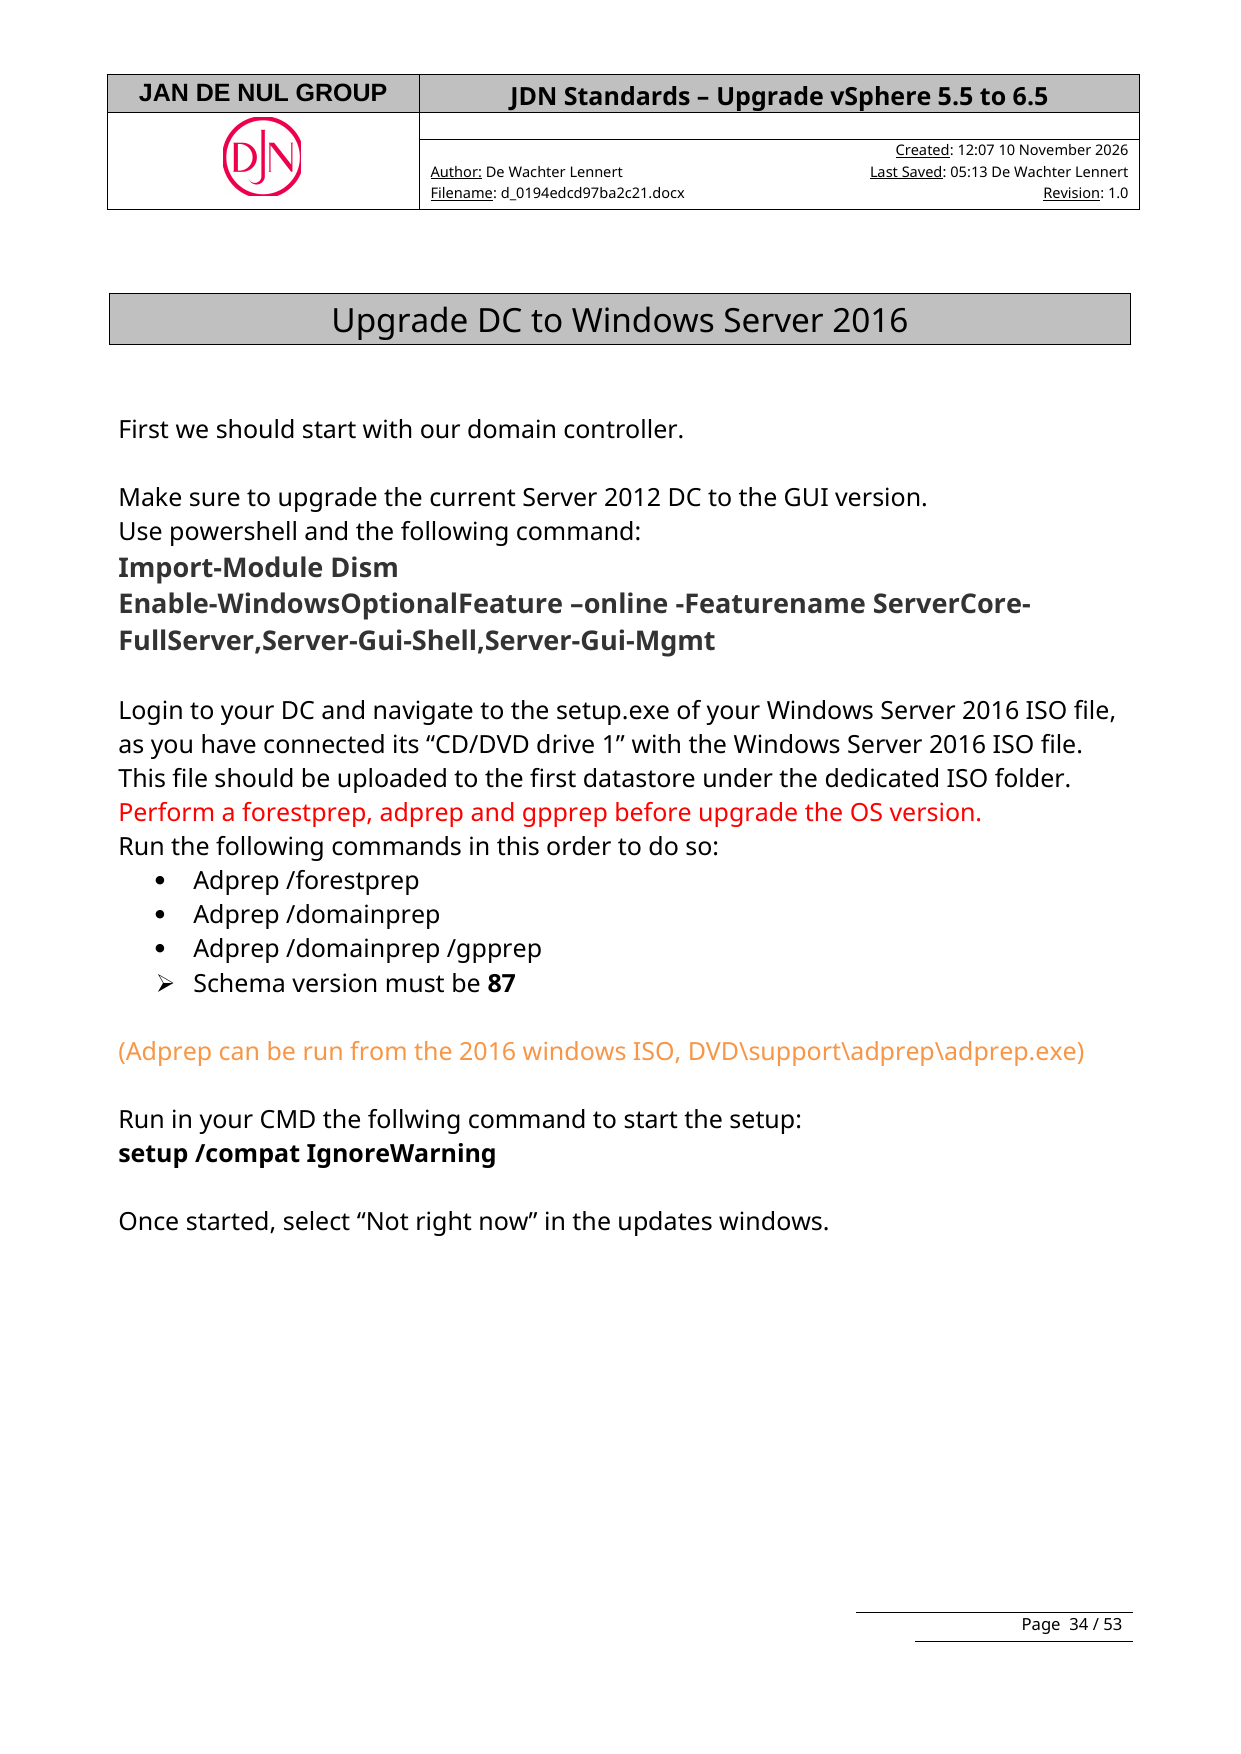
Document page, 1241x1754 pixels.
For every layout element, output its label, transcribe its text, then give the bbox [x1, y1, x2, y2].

text Login to your DC and navigate to the setup.exe of your Windows Server 2016 ISO file, as you have connected its “CD/DVD drive 1” with the Windows Server 2016 ISO file. This file should be uploaded to the first datastore under the dedicated ISO folder. [118, 693, 1122, 795]
text Perform a forestprep, adprep and gpprep before upgrade the OS version. [118, 795, 1122, 829]
text Make sure to upgrade the current Server 2012 DC to the GUI version. [118, 480, 1122, 514]
text (Adprep can be run from the 2016 windows ISO, DVD\support\adprep\adprep.exe) [118, 1033, 1122, 1067]
list Adprep /domainprep /gpprep [156, 931, 1122, 965]
text Run in your CMD the follwing command to start the setup: [118, 1101, 1122, 1136]
list Adprep /forestprep [156, 863, 1122, 897]
picture [222, 117, 301, 196]
text First we should start with our domain controller. [118, 412, 1122, 446]
list Adprep /domainprep [156, 897, 1122, 931]
text setup /compat IgnoreWarning [118, 1136, 1122, 1169]
text Import-Module Dism Enable-WindowsOptionalFeature –online -Featurename ServerCore-FullServer,Server-Gui-Shell,Server-Gui-Mgmt [406, 548, 1122, 659]
subtitle Upgrade DC to Windows Server 2016 [110, 294, 1130, 344]
text Run the following commands in this order to do so: [118, 829, 1122, 863]
list Schema version must be 87 [156, 965, 1122, 999]
text Use powershell and the following command: [118, 514, 1122, 548]
text Once started, select “Not right now” in the updates windows. [118, 1204, 1122, 1238]
